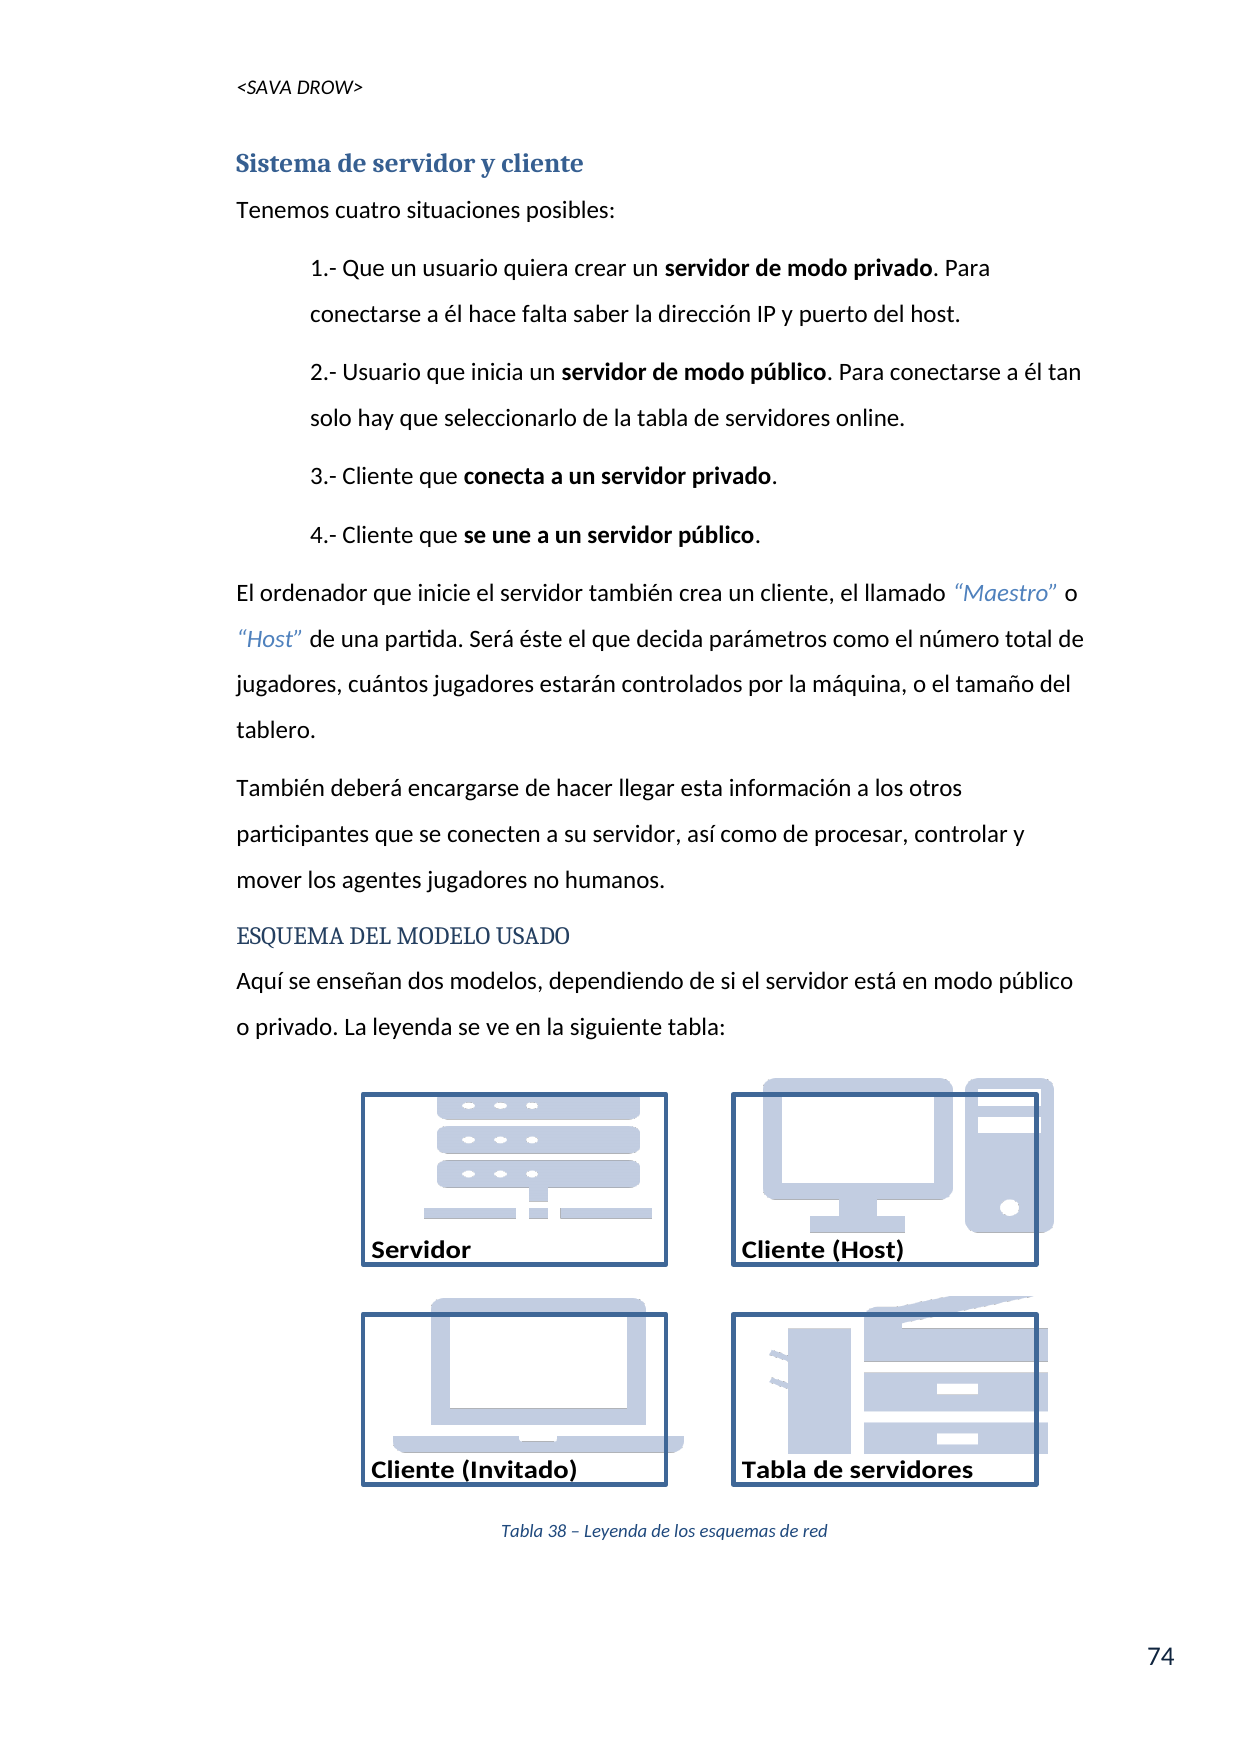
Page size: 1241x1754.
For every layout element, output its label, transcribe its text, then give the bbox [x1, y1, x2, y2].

text 3.- Cliente que conecta a un servidor privado. [310, 461, 1092, 491]
subtitle ESQUEMA DEL MODELO USADO [236, 922, 1092, 951]
picture [759, 1296, 1057, 1454]
picture [389, 1076, 687, 1234]
text También deberá encargarse de hacer llegar esta información a los otros participantes que se conecten a su servidor, así como de procesar, controlar y mover los agentes jugadores no humanos. [236, 772, 1092, 894]
text 4.- Cliente que se une a un servidor público. [310, 519, 1092, 549]
text Aquí se enseñan dos modelos, dependiendo de si el servidor está en modo público o privado. La leyenda se ve en la siguiente tabla: [236, 965, 1092, 1041]
text El ordenador que inicie el servidor también crea un cliente, el llamado “Maestro” o “Host” de una partida. Será éste el que decida parámetros como el número total de jugadores, cuántos jugadores estarán controlados por la máquina, o el tamaño del tablero. [236, 577, 1092, 745]
text Tenemos cuatro situaciones posibles: [236, 194, 1092, 225]
subtitle Sistema de servidor y cliente [236, 148, 1092, 179]
picture [759, 1097, 1034, 1234]
text 1.- Que un usuario quiera crear un servidor de modo privado. Para conectarse a él hace falta saber la dirección IP y puerto del host. [310, 253, 1092, 329]
picture [759, 1076, 1057, 1234]
picture [389, 1097, 664, 1234]
picture [389, 1317, 664, 1454]
text 2.- Usuario que inicia un servidor de modo público. Para conectarse a él tan solo hay que seleccionarlo de la tabla de servidores online. [310, 357, 1092, 433]
picture [759, 1317, 1034, 1454]
picture [389, 1296, 687, 1454]
